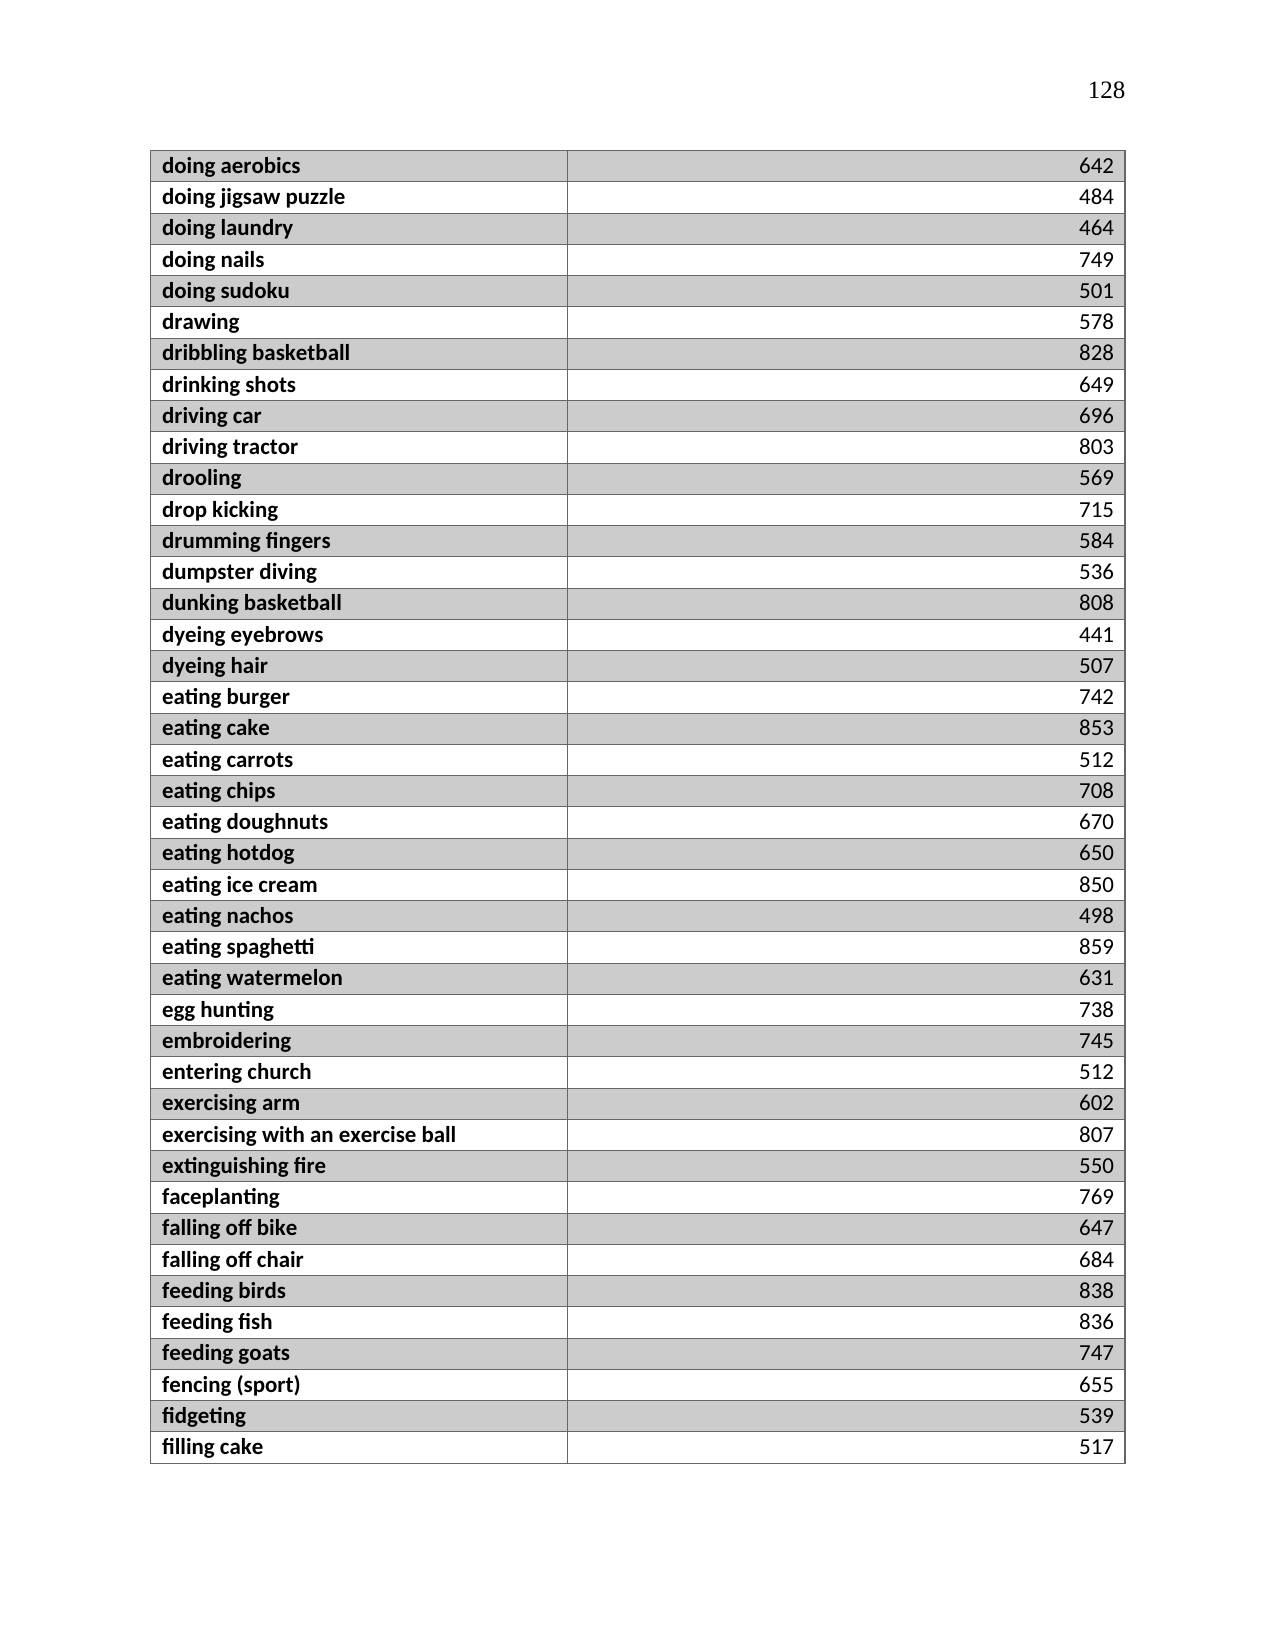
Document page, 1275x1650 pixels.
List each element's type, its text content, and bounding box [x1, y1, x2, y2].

table_cell 498 [568, 901, 1124, 931]
table_cell eating spaghetti [151, 932, 567, 962]
table_cell 828 [568, 339, 1124, 369]
table_cell eating cake [151, 714, 567, 744]
table_cell 536 [568, 557, 1124, 587]
table_cell exercising with an exercise ball [151, 1120, 567, 1150]
table_cell exercising arm [151, 1089, 567, 1119]
table_cell 708 [568, 776, 1124, 806]
table_cell eating hotdog [151, 839, 567, 869]
table_cell dumpster diving [151, 557, 567, 587]
table_cell drumming fingers [151, 526, 567, 556]
table_cell filling cake [151, 1432, 567, 1462]
table_cell 850 [568, 870, 1124, 900]
table_cell eating burger [151, 682, 567, 712]
table_cell 647 [568, 1214, 1124, 1244]
table_cell drop kicking [151, 495, 567, 525]
table_cell 670 [568, 807, 1124, 837]
table_cell embroidering [151, 1026, 567, 1056]
table_cell 655 [568, 1370, 1124, 1400]
table_cell 747 [568, 1339, 1124, 1369]
table_cell 853 [568, 714, 1124, 744]
table_cell 441 [568, 620, 1124, 650]
table_cell 742 [568, 682, 1124, 712]
table_cell 501 [568, 276, 1124, 306]
table_cell dyeing hair [151, 651, 567, 681]
table_cell 650 [568, 839, 1124, 869]
table_cell 517 [568, 1432, 1124, 1462]
table_cell drooling [151, 464, 567, 494]
table_cell eating chips [151, 776, 567, 806]
table_cell 838 [568, 1276, 1124, 1306]
table_cell eating nachos [151, 901, 567, 931]
table_cell driving tractor [151, 432, 567, 462]
table_cell 715 [568, 495, 1124, 525]
table_cell fidgeting [151, 1401, 567, 1431]
table_cell 684 [568, 1245, 1124, 1275]
table_cell 578 [568, 307, 1124, 337]
table_cell 696 [568, 401, 1124, 431]
table_cell feeding goats [151, 1339, 567, 1369]
table_cell egg hunting [151, 995, 567, 1025]
table_cell 550 [568, 1151, 1124, 1181]
table_cell eating ice cream [151, 870, 567, 900]
table_cell 539 [568, 1401, 1124, 1431]
table_cell 642 [568, 151, 1124, 181]
table_cell falling off chair [151, 1245, 567, 1275]
table_cell doing nails [151, 245, 567, 275]
table_cell dunking basketball [151, 589, 567, 619]
table_cell extinguishing fire [151, 1151, 567, 1181]
table_cell doing aerobics [151, 151, 567, 181]
table_cell 484 [568, 182, 1124, 212]
table_cell driving car [151, 401, 567, 431]
table_cell feeding birds [151, 1276, 567, 1306]
table_cell falling off bike [151, 1214, 567, 1244]
table_cell doing sudoku [151, 276, 567, 306]
table_cell 738 [568, 995, 1124, 1025]
table_cell eating watermelon [151, 964, 567, 994]
table_cell 836 [568, 1307, 1124, 1337]
table_cell 507 [568, 651, 1124, 681]
table_cell 602 [568, 1089, 1124, 1119]
table_cell 807 [568, 1120, 1124, 1150]
table_cell 631 [568, 964, 1124, 994]
table_cell eating doughnuts [151, 807, 567, 837]
table_cell doing laundry [151, 214, 567, 244]
table_cell 464 [568, 214, 1124, 244]
table_cell dyeing eyebrows [151, 620, 567, 650]
table_cell faceplanting [151, 1182, 567, 1212]
table_cell 512 [568, 745, 1124, 775]
table_cell 512 [568, 1057, 1124, 1087]
table_cell 584 [568, 526, 1124, 556]
table_cell feeding fish [151, 1307, 567, 1337]
table_cell 803 [568, 432, 1124, 462]
table_cell eating carrots [151, 745, 567, 775]
table_cell drinking shots [151, 370, 567, 400]
table_cell 859 [568, 932, 1124, 962]
table_cell drawing [151, 307, 567, 337]
table_cell 745 [568, 1026, 1124, 1056]
table_cell fencing (sport) [151, 1370, 567, 1400]
table_cell entering church [151, 1057, 567, 1087]
table_cell 808 [568, 589, 1124, 619]
table_cell 769 [568, 1182, 1124, 1212]
table_cell 649 [568, 370, 1124, 400]
table_cell 569 [568, 464, 1124, 494]
table_cell 749 [568, 245, 1124, 275]
table_cell doing jigsaw puzzle [151, 182, 567, 212]
table_cell dribbling basketball [151, 339, 567, 369]
